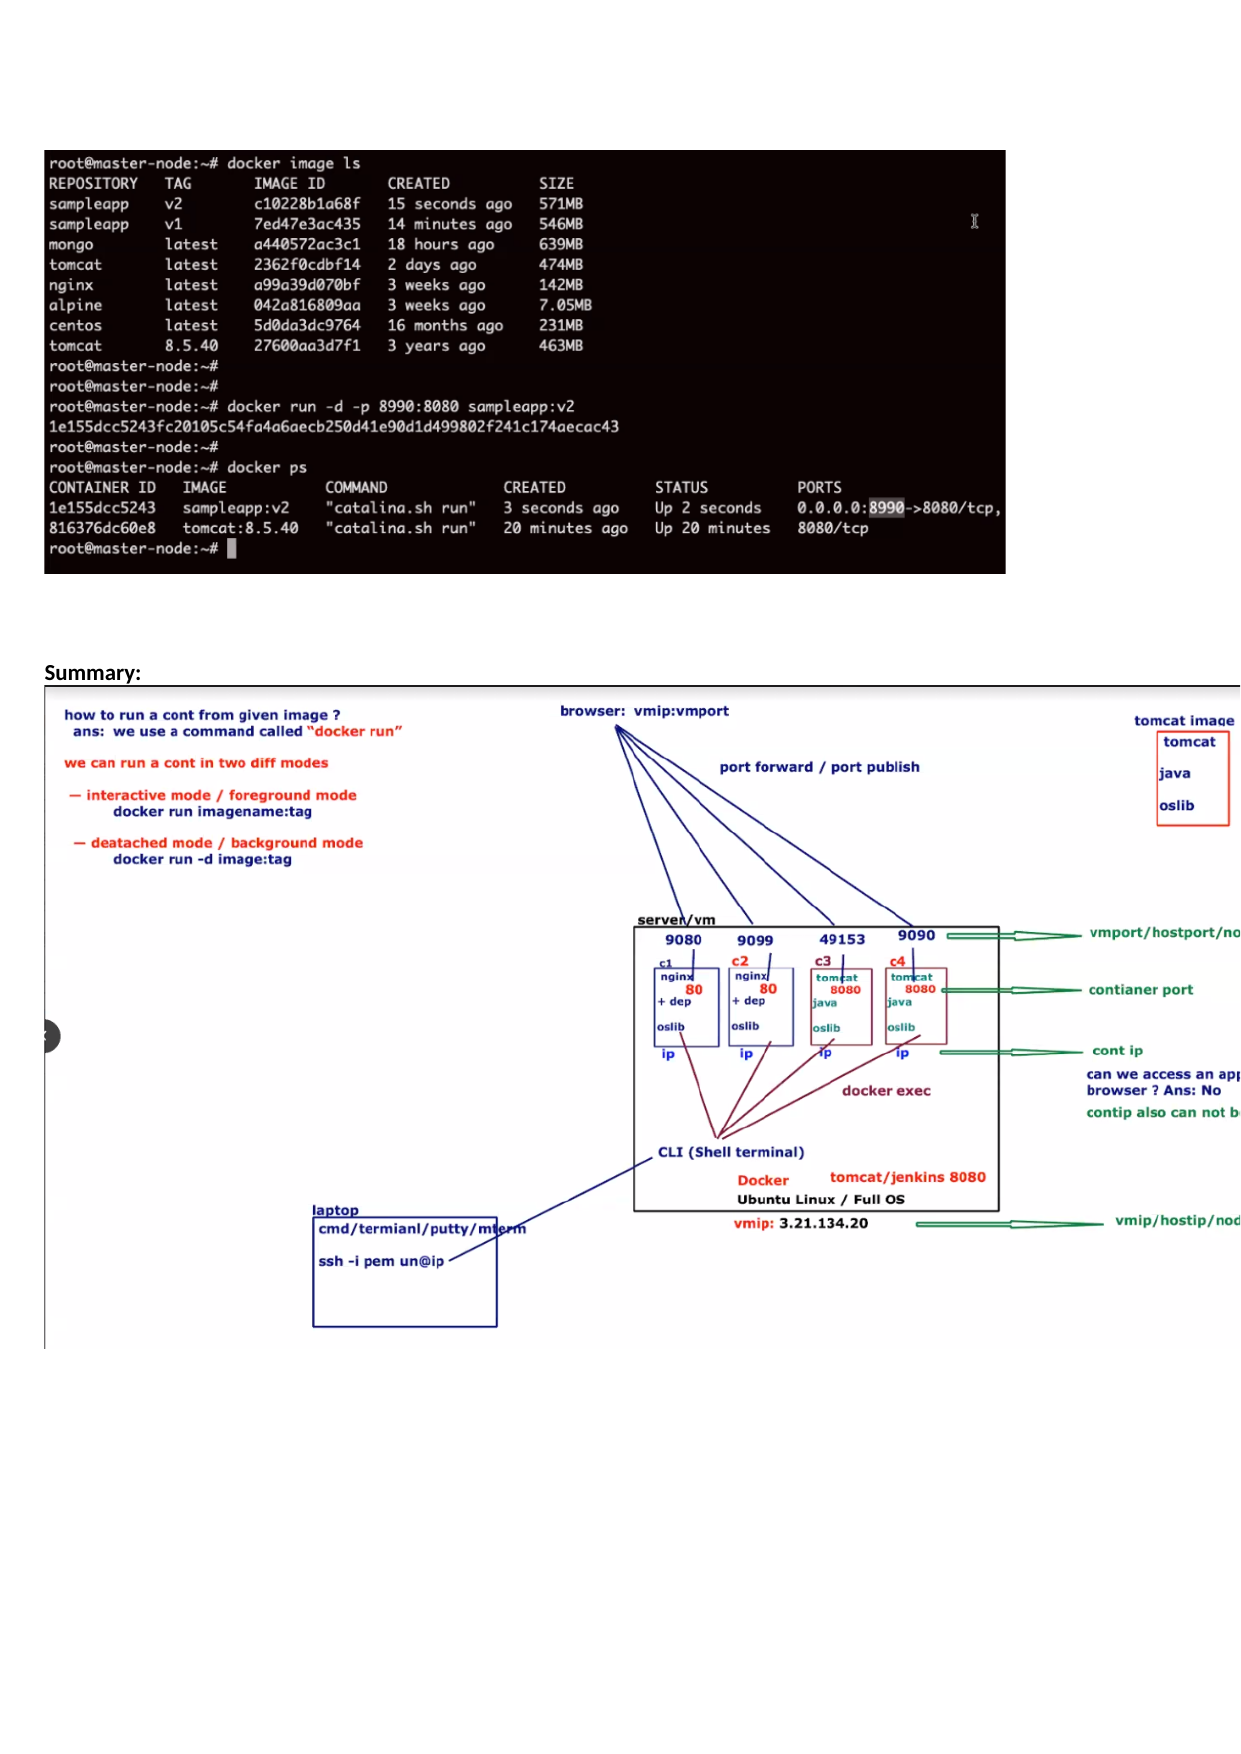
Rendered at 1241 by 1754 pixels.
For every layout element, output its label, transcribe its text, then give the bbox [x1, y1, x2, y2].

picture [44, 685, 1241, 1349]
picture [44, 150, 1006, 574]
text Summary: [44, 658, 1196, 685]
